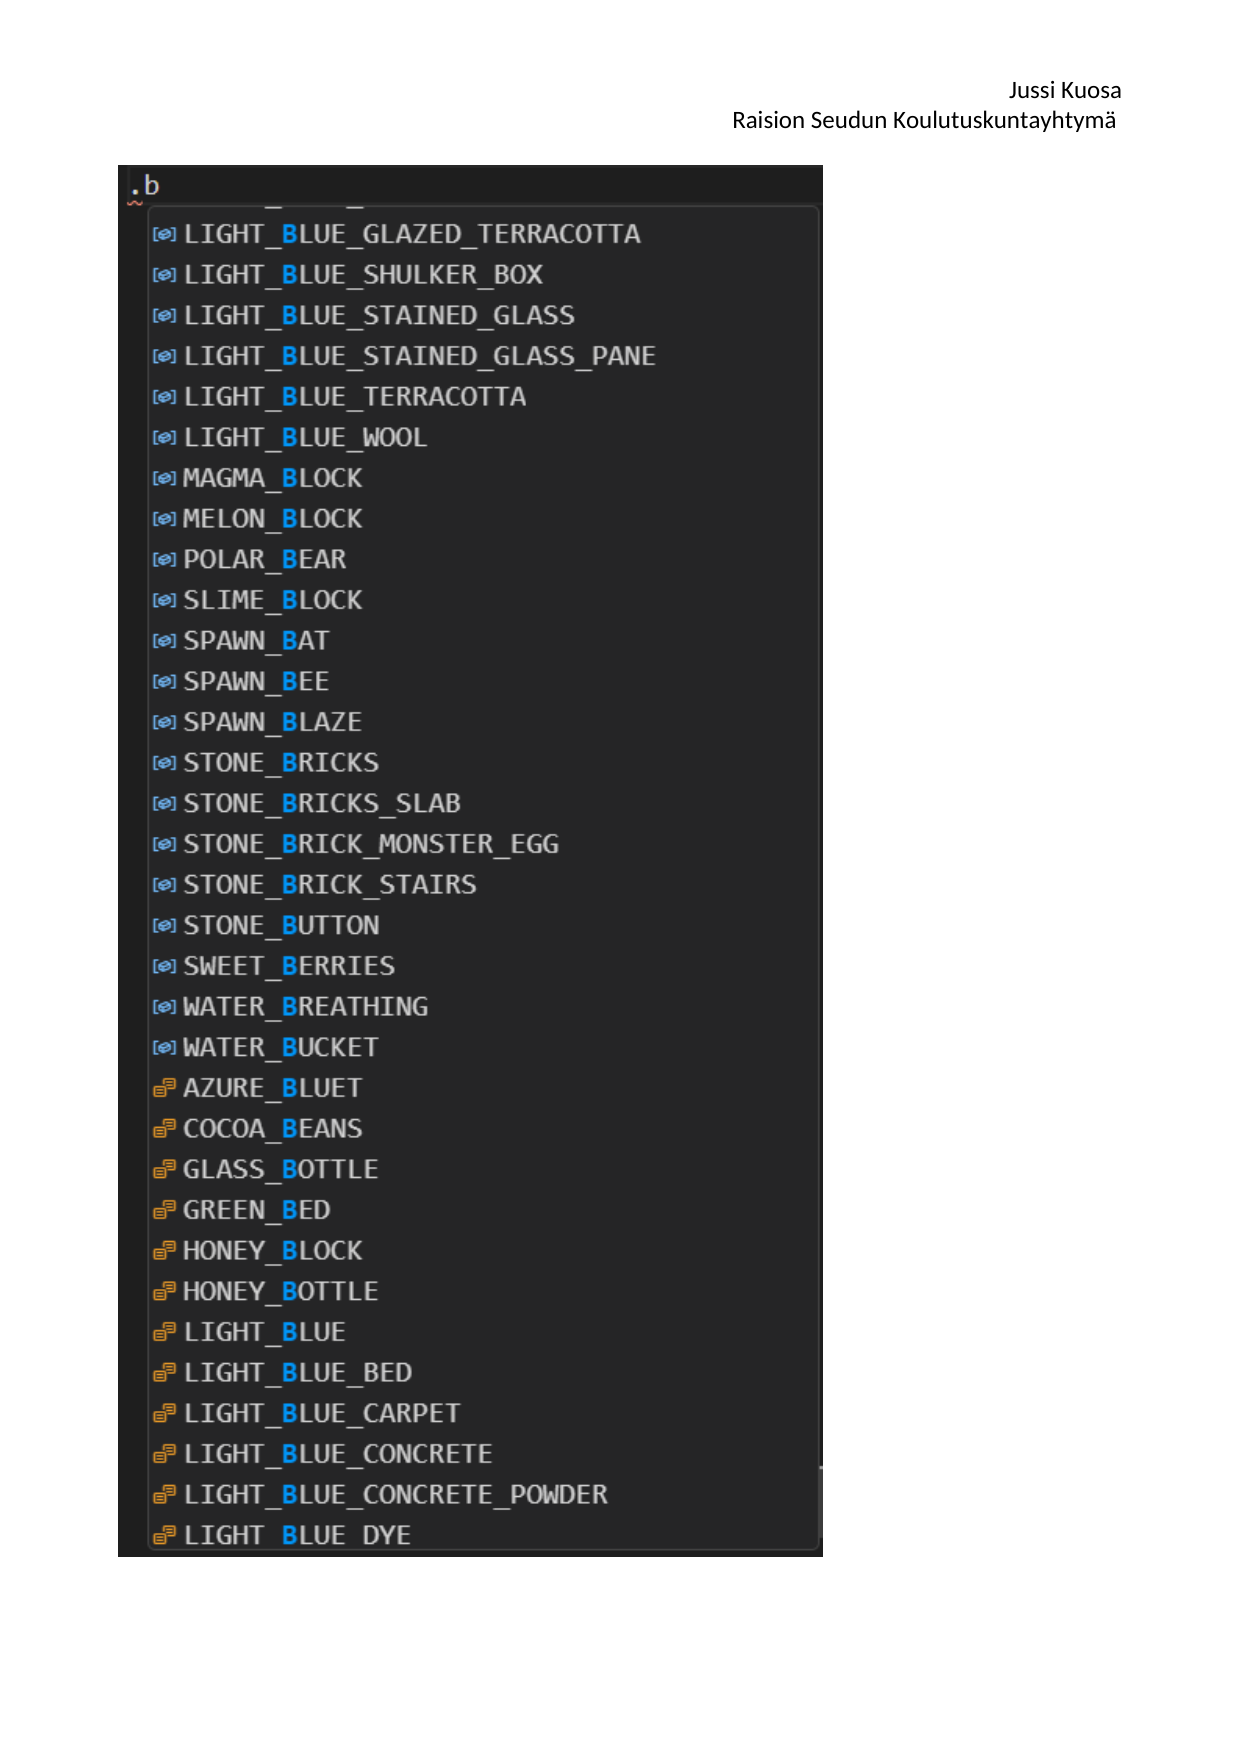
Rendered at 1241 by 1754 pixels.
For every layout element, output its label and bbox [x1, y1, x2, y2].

picture [118, 165, 823, 1557]
